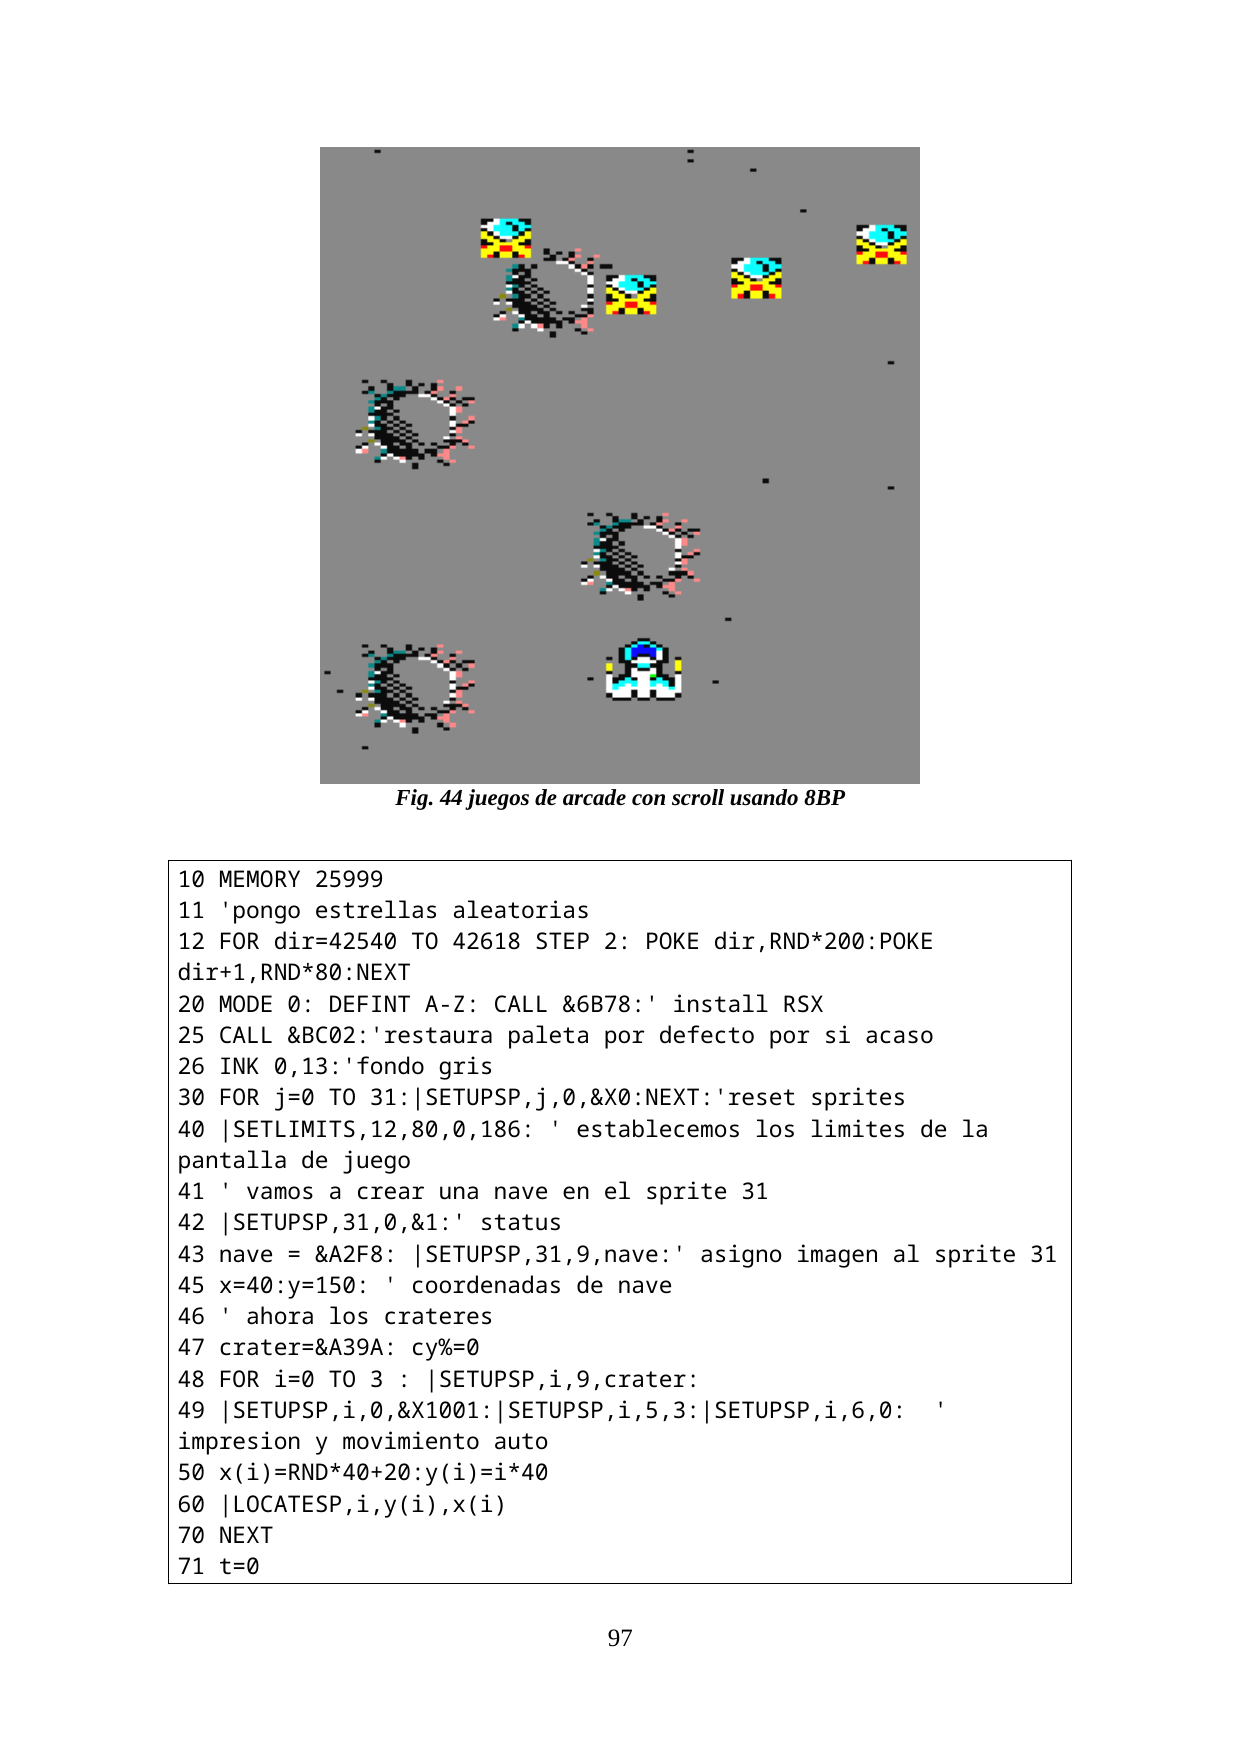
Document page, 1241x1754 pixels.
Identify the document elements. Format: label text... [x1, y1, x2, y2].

text 50 x(i)=RND*40+20:y(i)=i*40 [177, 1456, 1063, 1488]
text 25 CALL &BC02:'restaura paleta por defecto por si acaso [177, 1019, 1063, 1050]
text 30 FOR j=0 TO 31:|SETUPSP,j,0,&X0:NEXT:'reset sprites [177, 1081, 1063, 1113]
text 20 MODE 0: DEFINT A-Z: CALL &6B78:' install RSX [177, 988, 1063, 1019]
text 71 t=0 [169, 1547, 1071, 1583]
text 11 'pongo estrellas aleatorias [177, 894, 1063, 925]
text 10 MEMORY 25999 [169, 861, 1071, 894]
text 42 |SETUPSP,31,0,&1:' status [177, 1206, 1063, 1238]
text 43 nave = &A2F8: |SETUPSP,31,9,nave:' asigno imagen al sprite 31 [177, 1238, 1063, 1269]
text 60 |LOCATESP,i,y(i),x(i) [177, 1488, 1063, 1519]
text 41 ' vamos a crear una nave en el sprite 31 [177, 1175, 1063, 1206]
text 47 crater=&A39A: cy%=0 [177, 1331, 1063, 1363]
text 49 |SETUPSP,i,0,&X1001:|SETUPSP,i,5,3:|SETUPSP,i,6,0: ' impresion y movimiento auto [177, 1394, 1063, 1456]
text 70 NEXT [177, 1519, 1063, 1547]
text 45 x=40:y=150: ' coordenadas de nave [177, 1269, 1063, 1300]
picture [320, 147, 920, 784]
text 46 ' ahora los crateres [177, 1300, 1063, 1331]
text 48 FOR i=0 TO 3 : |SETUPSP,i,9,crater: [177, 1363, 1063, 1394]
text 12 FOR dir=42540 TO 42618 STEP 2: POKE dir,RND*200:POKE dir+1,RND*80:NEXT [177, 925, 1063, 988]
text 40 |SETLIMITS,12,80,0,186: ' establecemos los limites de la pantalla de juego [177, 1113, 1063, 1175]
text 26 INK 0,13:'fondo gris [177, 1050, 1063, 1081]
